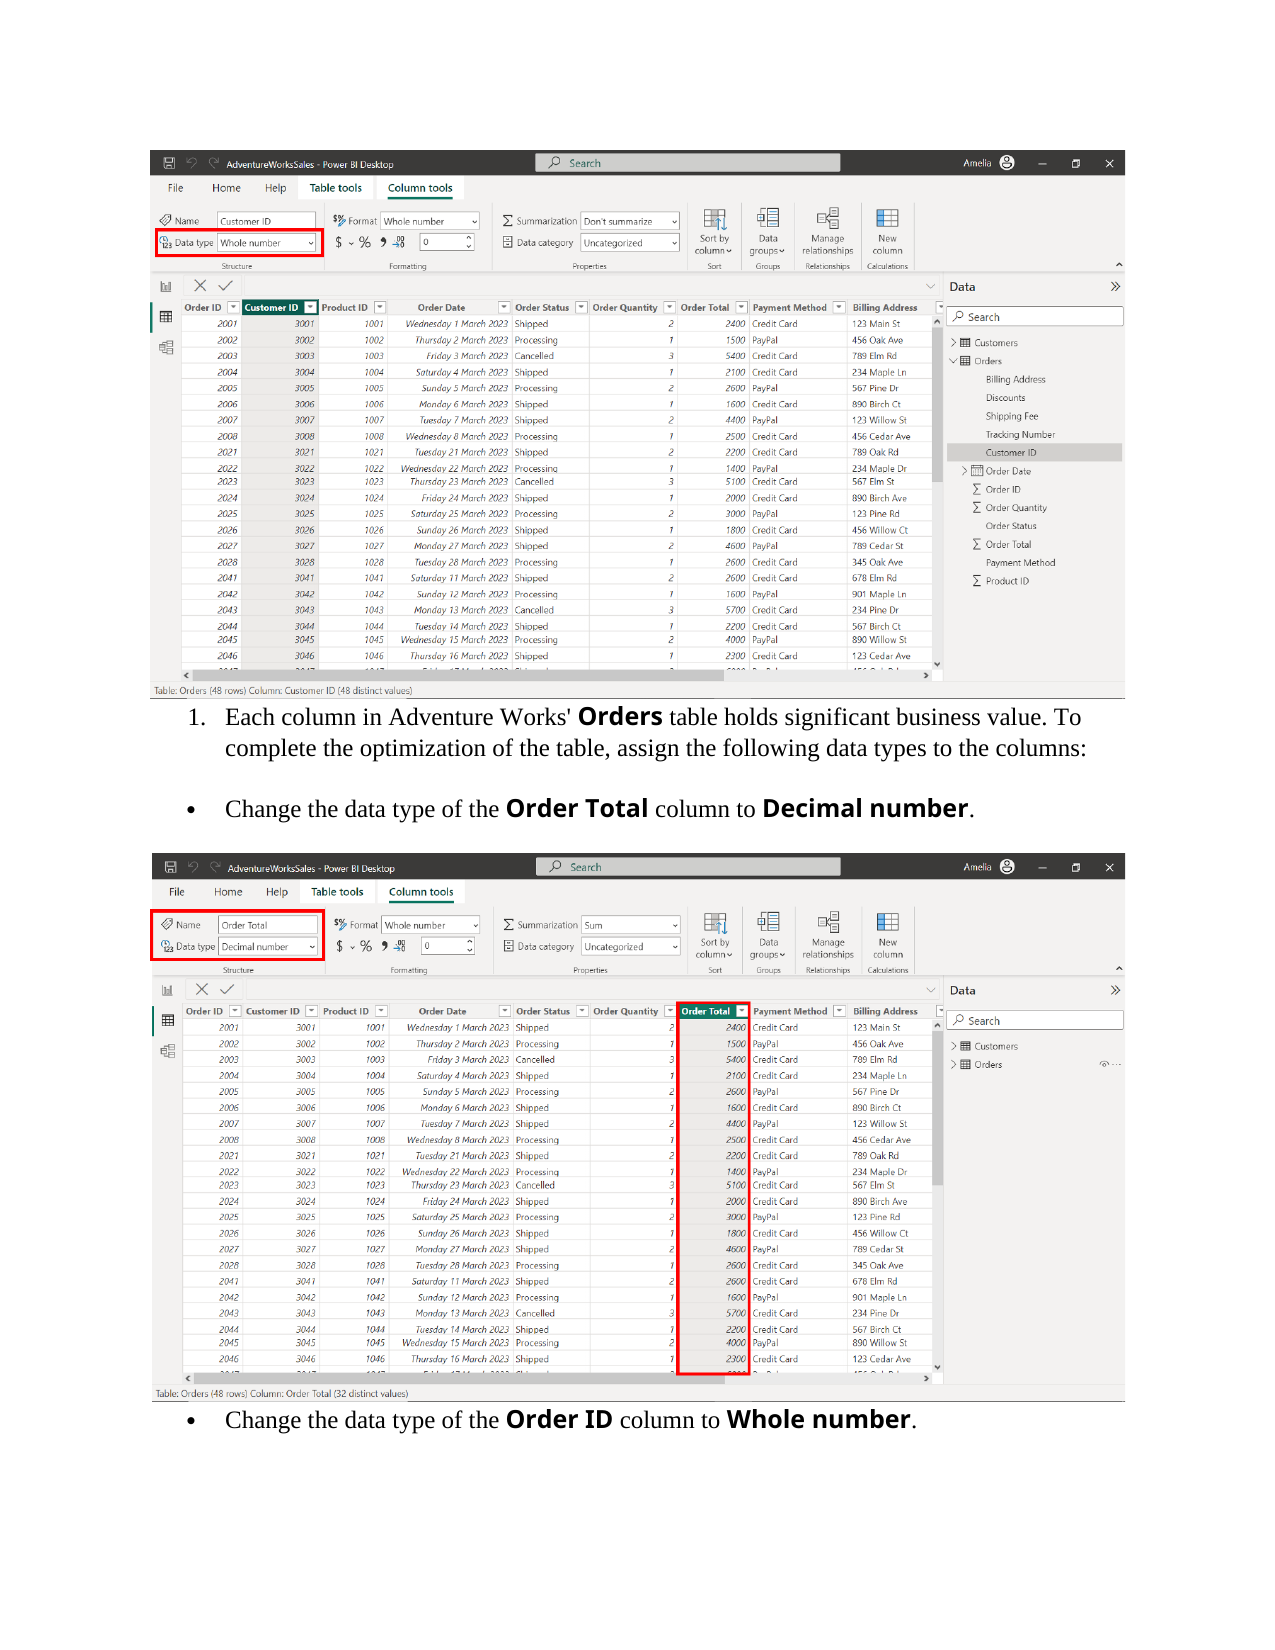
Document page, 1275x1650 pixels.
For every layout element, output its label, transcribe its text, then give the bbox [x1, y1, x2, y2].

list Change the data type of the Order ID column to Whole number. [187, 1402, 1125, 1436]
picture [150, 150, 1125, 699]
list Each column in Adventure Works' Orders table holds significant business value. To complete the optimization of the table, assign the following data types to the columns: [187, 699, 1125, 761]
list Change the data type of the Order Total column to Decimal number. [187, 791, 1125, 824]
picture [150, 853, 1125, 1402]
